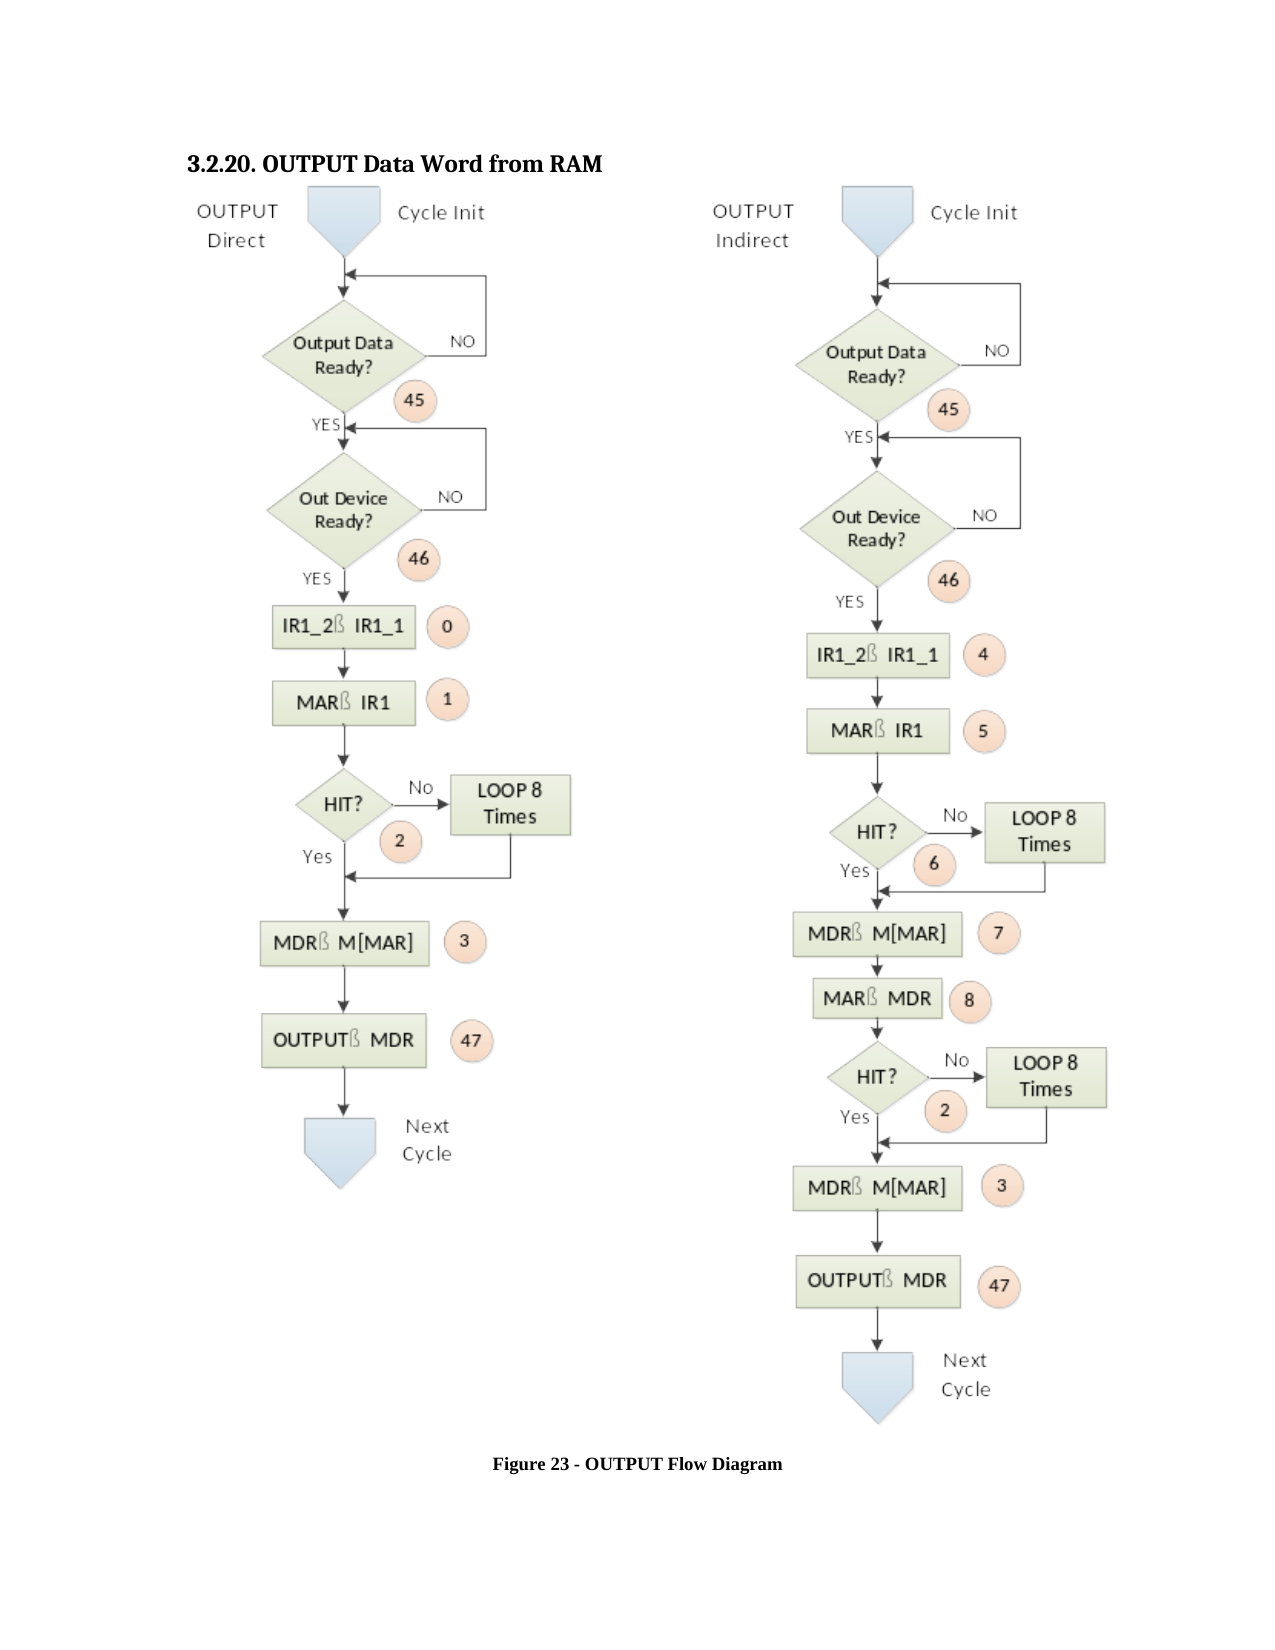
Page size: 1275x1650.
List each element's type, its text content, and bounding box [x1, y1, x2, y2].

text Figure 23 - OUTPUT Flow Diagram [150, 1453, 1125, 1474]
subtitle OUTPUT Data Word from RAM [187, 150, 1125, 179]
